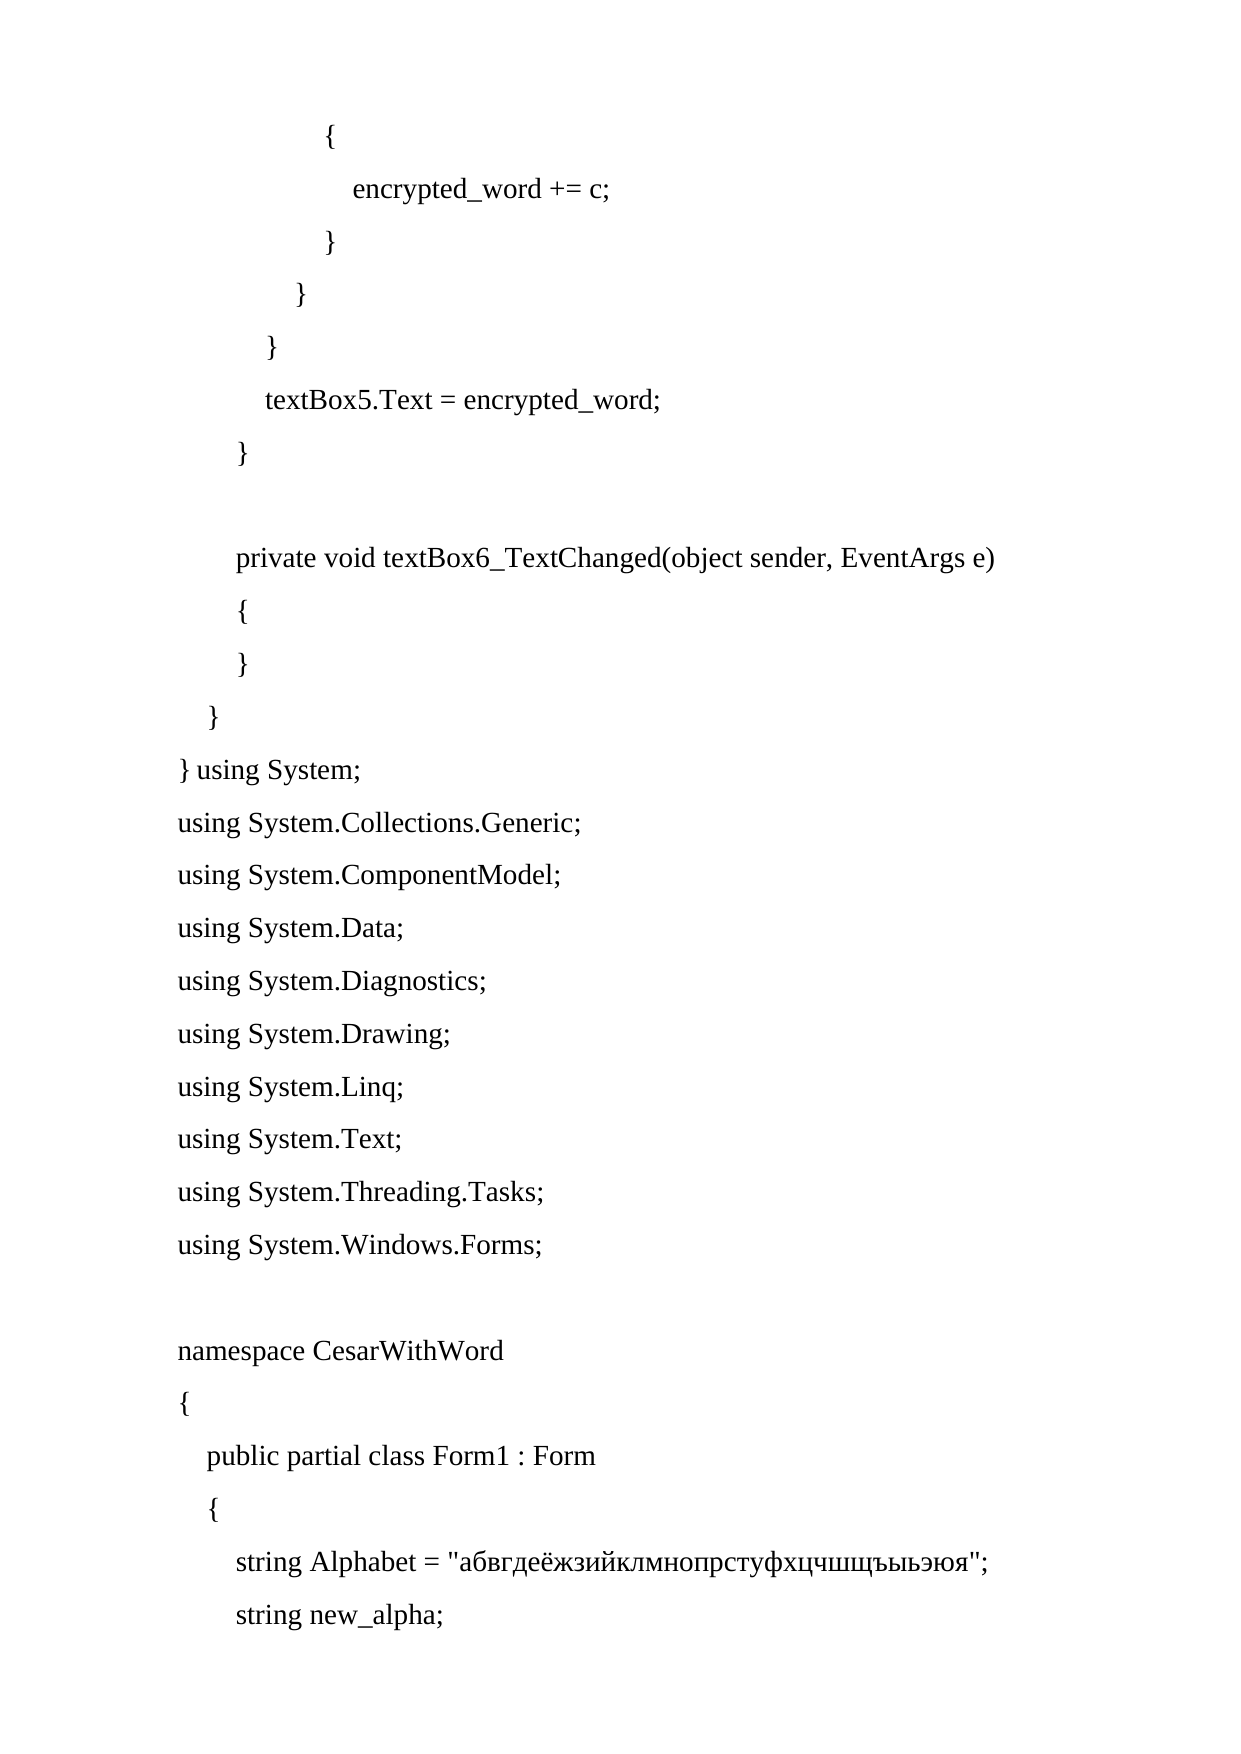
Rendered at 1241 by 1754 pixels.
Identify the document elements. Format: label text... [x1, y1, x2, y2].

text string new_alpha; [177, 1597, 1152, 1630]
text textBox5.Text = encrypted_word; [177, 382, 1152, 416]
text { [177, 593, 1152, 627]
text public partial class Form1 : Form [177, 1438, 1152, 1472]
text string Alphabet = "абвгдеёжзийклмнопрстуфхцчшщъыьэюя"; [177, 1544, 1152, 1578]
text namespace CesarWithWord [177, 1333, 1152, 1366]
text using System.Data; [177, 910, 1152, 944]
text { [177, 1386, 1152, 1419]
text } [177, 277, 1152, 310]
text } [177, 646, 1152, 680]
text private void textBox6_TextChanged(object sender, EventArgs e) [177, 541, 1152, 574]
text using System.Text; [177, 1122, 1152, 1155]
text } [177, 699, 1152, 733]
text using System.Diagnostics; [177, 963, 1152, 997]
text using System.Collections.Generic; [177, 805, 1152, 838]
text encrypted_word += c; [177, 171, 1152, 204]
text using System.Windows.Forms; [177, 1227, 1152, 1261]
text using System.Threading.Tasks; [177, 1174, 1152, 1208]
text } [177, 329, 1152, 363]
text { [177, 1491, 1152, 1525]
text using System.Drawing; [177, 1016, 1152, 1049]
text } using System; [177, 752, 1152, 785]
text } [177, 224, 1152, 257]
text using System.Linq; [177, 1069, 1152, 1102]
text { [177, 118, 1152, 152]
text } [177, 435, 1152, 468]
text using System.ComponentModel; [177, 857, 1152, 891]
